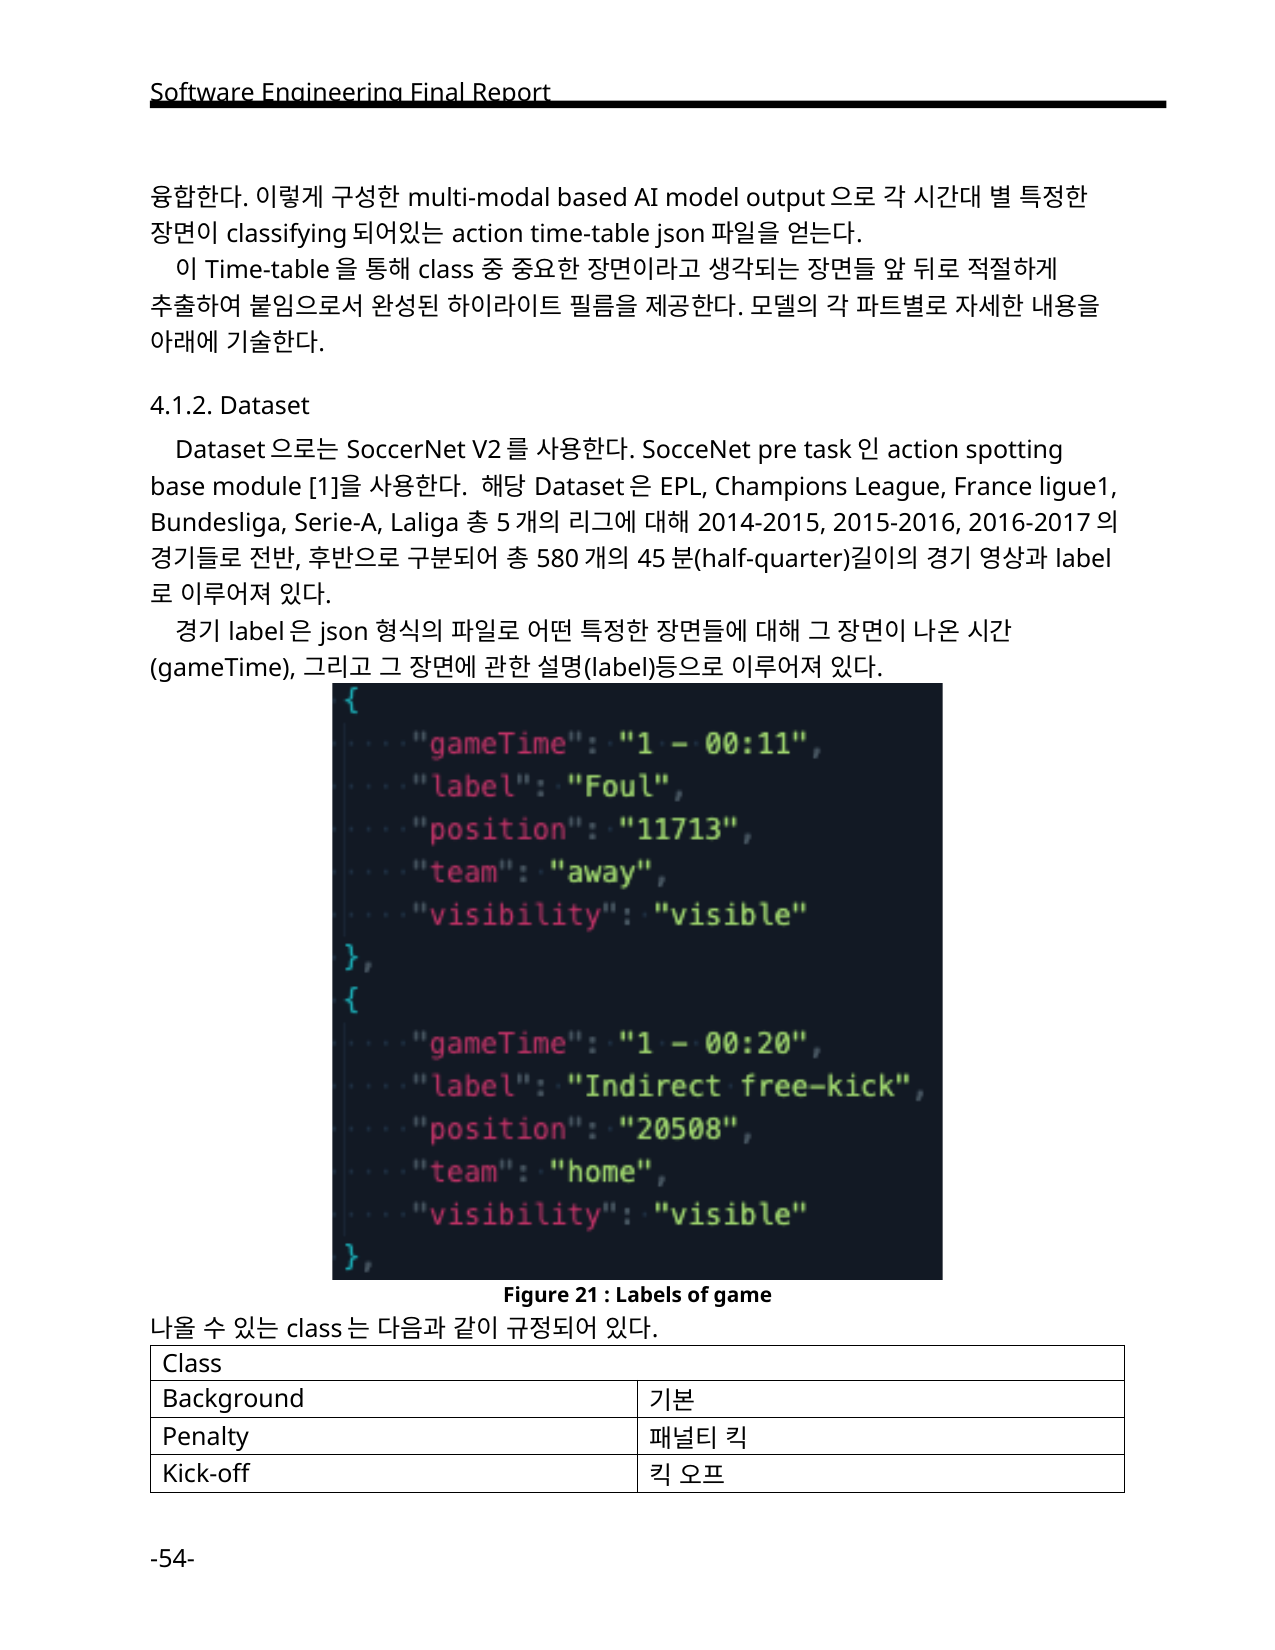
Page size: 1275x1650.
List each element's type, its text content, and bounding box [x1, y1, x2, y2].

table_cell 패널티 킥 [638, 1418, 1124, 1454]
table_cell Kick-off [151, 1455, 637, 1492]
text Dataset으로는 SoccerNet V2를 사용한다. SocceNet pre task인 action spotting base module을 사용한다. 해당 Dataset은 EPL, Champions League, France ligue1, Bundesliga, Serie-A, Laliga 총 5개의 리그에 대해 2014-2015, 2015-2016, 2016-2017의 경기들로 전반, 후반으로 구분되어 총 580개의 45분(half-quarter)길이의 경기 영상과 label로 이루어져 있다. [150, 430, 1125, 611]
text 나올 수 있는 class는 다음과 같이 규정되어 있다. [150, 1308, 1125, 1345]
table_cell Background [151, 1381, 637, 1417]
table_cell 킥 오프 [638, 1455, 1124, 1492]
table_header Class [151, 1346, 1124, 1380]
text 이 Time-table을 통해 class 중 중요한 장면이라고 생각되는 장면들 앞 뒤로 적절하게 추출하여 붙임으로서 완성된 하이라이트 필름을 제공한다. 모델의 각 파트별로 자세한 내용을 아래에 기술한다. [150, 250, 1125, 358]
text 경기 label은 json 형식의 파일로 어떤 특정한 장면들에 대해 그 장면이 나온 시간(gameTime), 그리고 그 장면에 관한 설명(label)등으로 이루어져 있다. [150, 611, 1125, 684]
text Figure 21 : Labels of game [150, 1280, 1125, 1308]
table_cell 기본 [638, 1381, 1124, 1417]
table_cell Penalty [151, 1418, 637, 1454]
picture [332, 683, 943, 1280]
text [150, 177, 1125, 250]
subtitle 4.1.2. Dataset [150, 388, 1125, 422]
